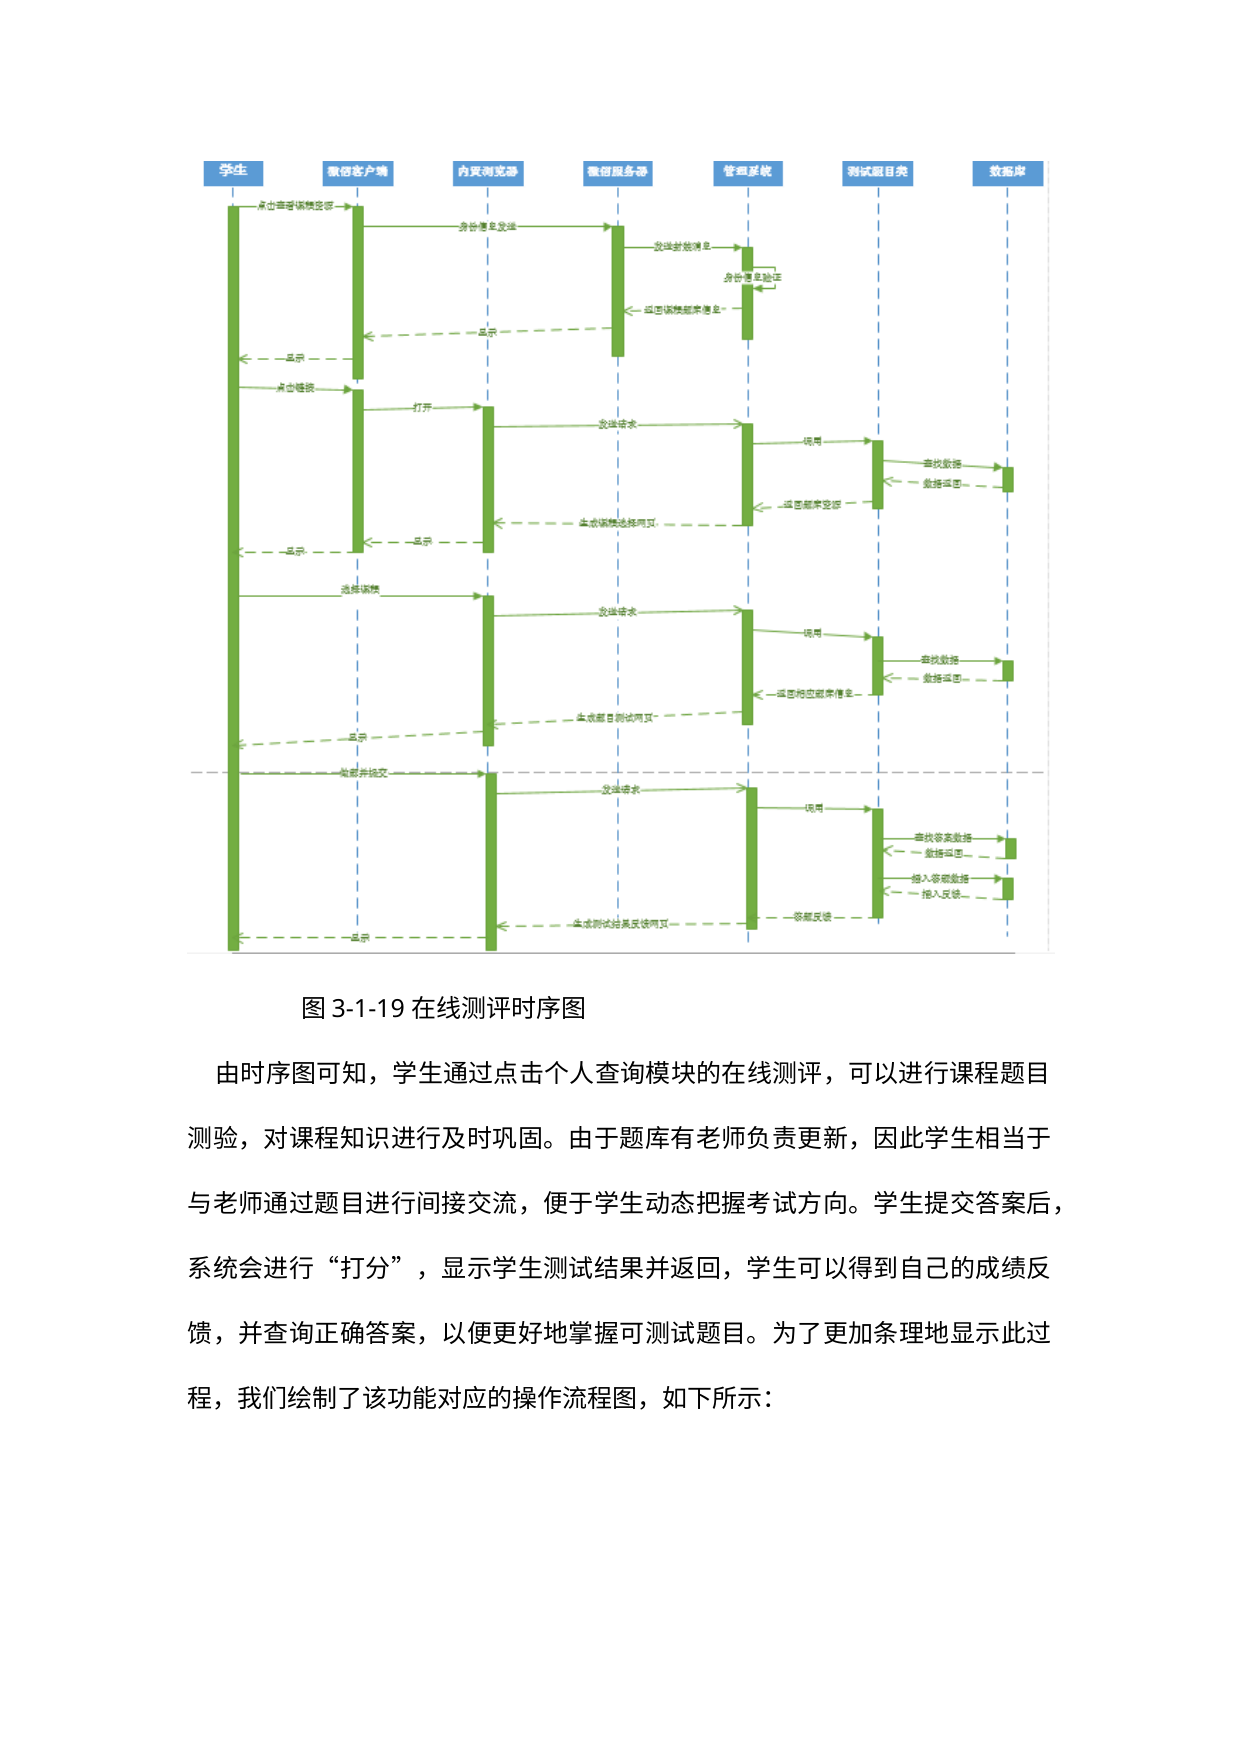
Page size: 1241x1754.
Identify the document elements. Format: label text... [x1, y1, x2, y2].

picture [187, 161, 1055, 954]
text 图3-1-19 在线测评时序图 [187, 974, 1053, 1039]
text 由时序图可知，学生通过点击个人查询模块的在线测评，可以进行课程题目测验，对课程知识进行及时巩固。由于题库有老师负责更新，因此学生相当于与老师通过题目进行间接交流，便于学生动态把握考试方向。学生提交答案后，系统会进行“打分”，显示学生测试结果并返回，学生可以得到自己的成绩反馈，并查询正确答案，以便更好地掌握可测试题目。为了更加条理地显示此过程，我们绘制了该功能对应的操作流程图，如下所示： [187, 1039, 1053, 1429]
